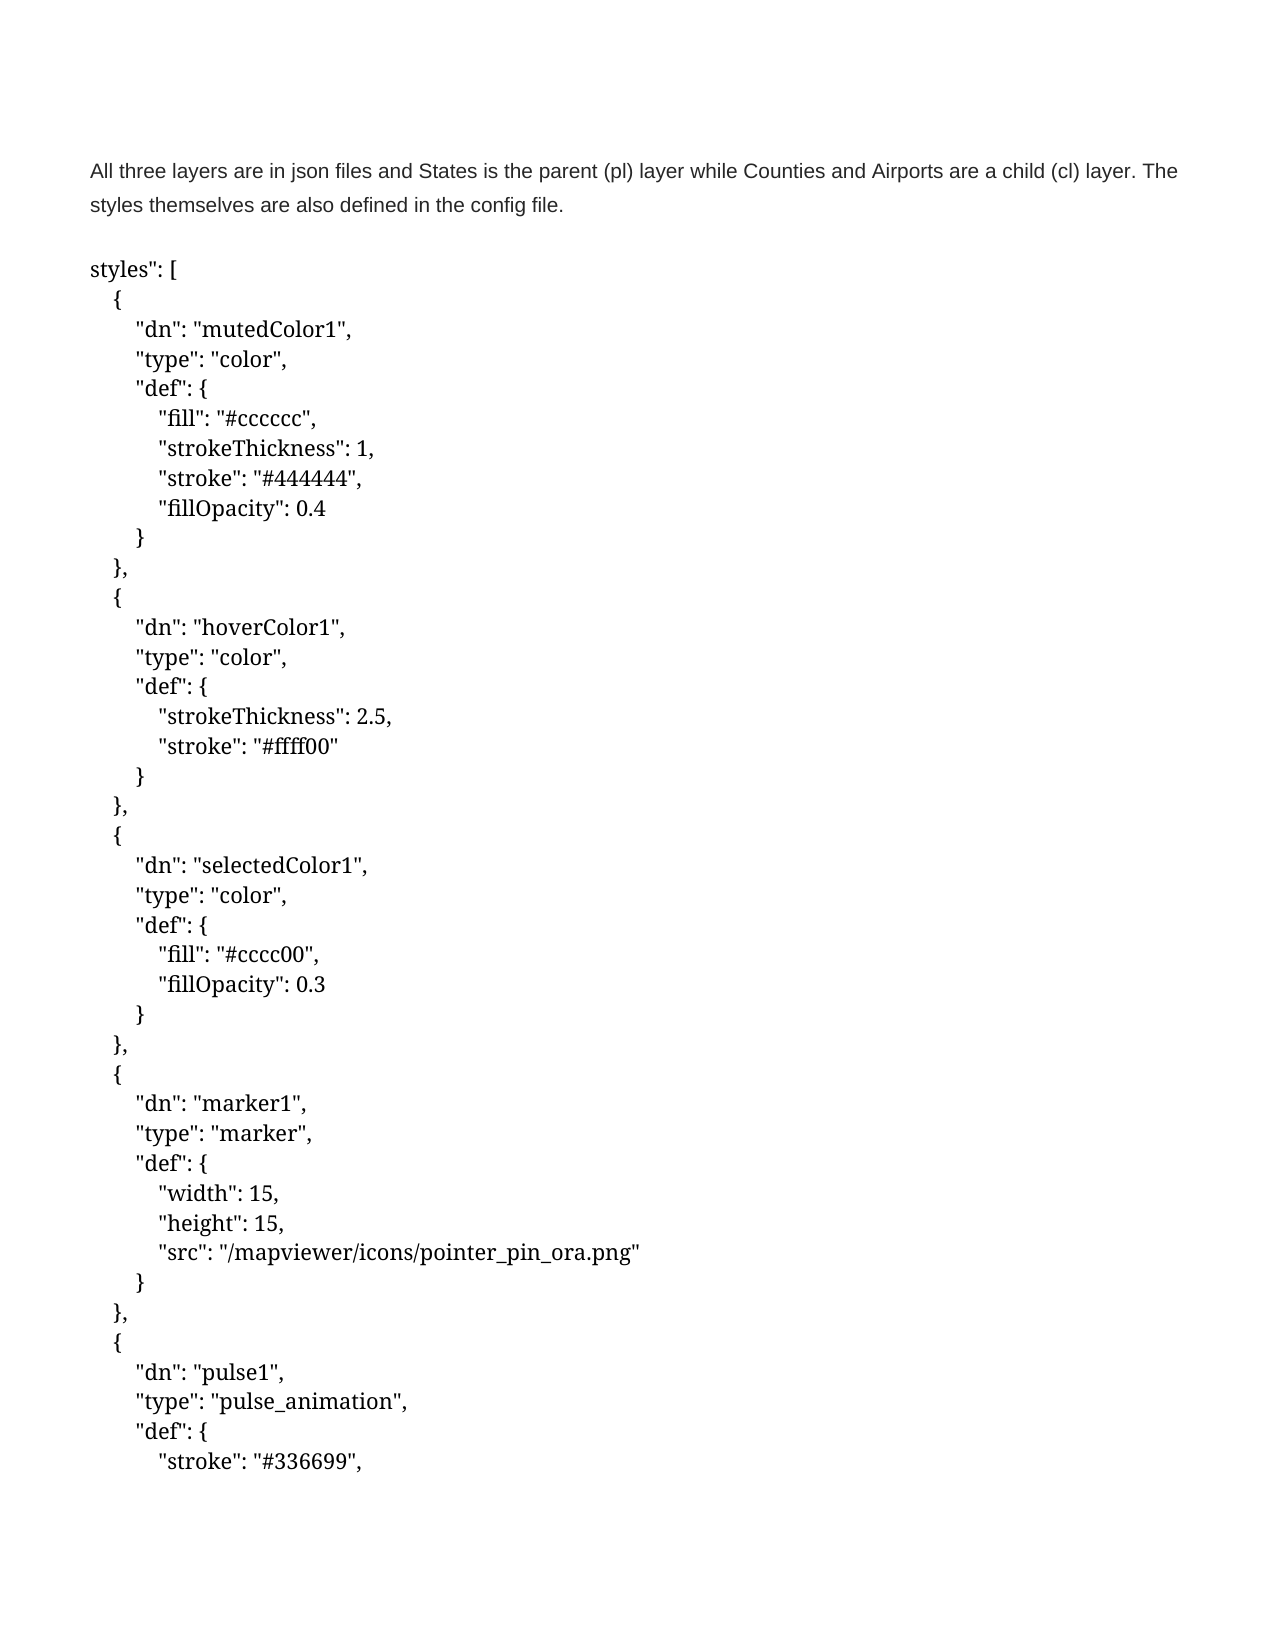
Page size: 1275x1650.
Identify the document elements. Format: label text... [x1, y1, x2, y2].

text All three layers are in json files and States is the parent (pl) layer while Counties and Airports are a child (cl) layer. The styles themselves are also defined in the config file. [90, 150, 1200, 217]
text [90, 254, 1200, 1476]
